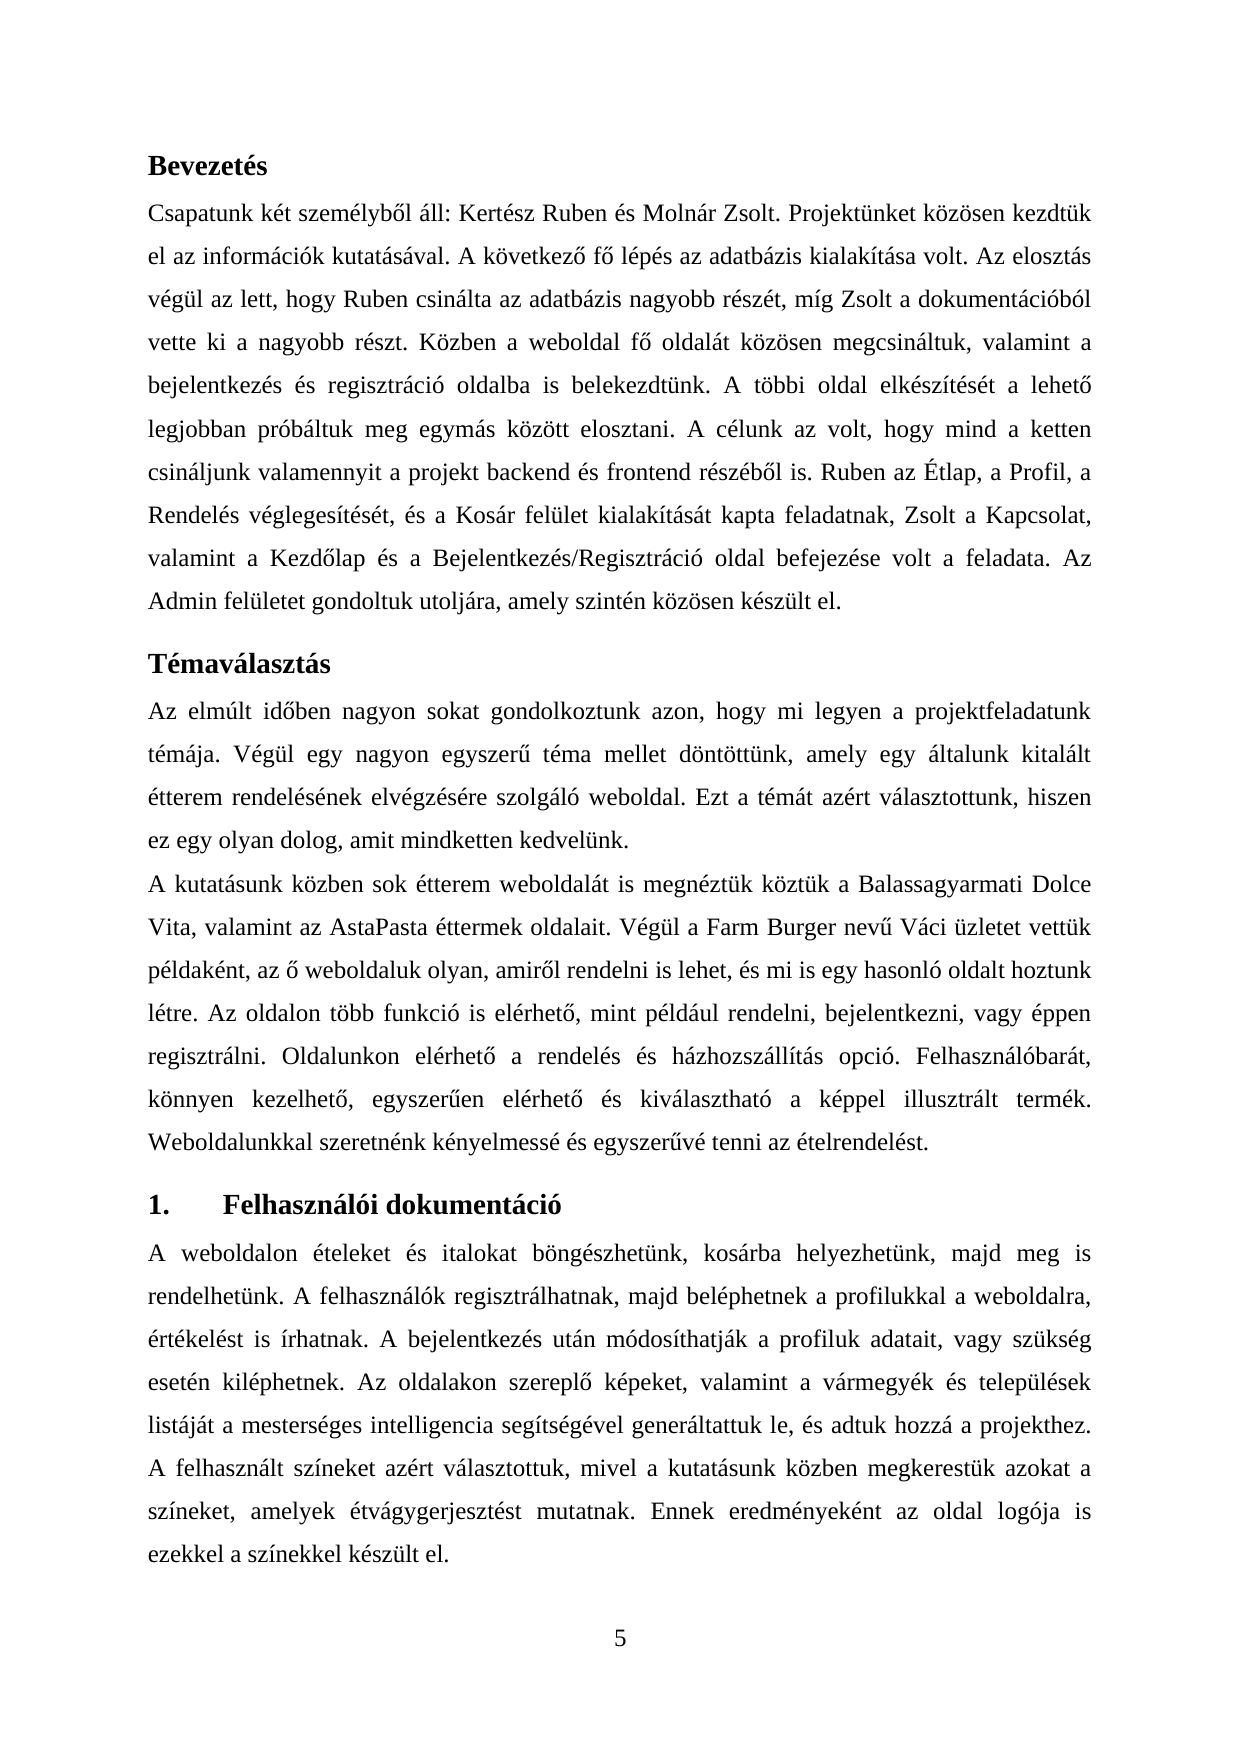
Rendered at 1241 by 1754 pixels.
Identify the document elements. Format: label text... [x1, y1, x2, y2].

subtitle Témaválasztás [148, 646, 1092, 679]
subtitle Bevezetés [148, 148, 1092, 181]
text A kutatásunk közben sok étterem weboldalát is megnéztük köztük a Balassagyarmati Dolce Vita, valamint az AstaPasta éttermek oldalait. Végül a Farm Burger nevű Váci üzletet vettük példaként, az ő weboldaluk olyan, amiről rendelni is lehet, és mi is egy hasonló oldalt hoztunk létre. Az oldalon több funkció is elérhető, mint például rendelni, bejelentkezni, vagy éppen regisztrálni. Oldalunkon elérhető a rendelés és házhozszállítás opció. Felhasználóbarát, könnyen kezelhető, egyszerűen elérhető és kiválasztható a képpel illusztrált termék. Weboldalunkkal szeretnénk kényelmessé és egyszerűvé tenni az ételrendelést. [148, 869, 1092, 1156]
text Csapatunk két személyből áll: Kertész Ruben és Molnár Zsolt. Projektünket közösen kezdtük el az információk kutatásával. A következő fő lépés az adatbázis kialakítása volt. Az elosztás végül az lett, hogy Ruben csinálta az adatbázis nagyobb részét, míg Zsolt a dokumentációból vette ki a nagyobb részt. Közben a weboldal fő oldalát közösen megcsináltuk, valamint a bejelentkezés és regisztráció oldalba is belekezdtünk. A többi oldal elkészítését a lehető legjobban próbáltuk meg egymás között elosztani. A célunk az volt, hogy mind a ketten csináljunk valamennyit a projekt backend és frontend részéből is. Ruben az Étlap, a Profil, a Rendelés véglegesítését, és a Kosár felület kialakítását kapta feladatnak, Zsolt a Kapcsolat, valamint a Kezdőlap és a Bejelentkezés/Regisztráció oldal befejezése volt a feladata. Az Admin felületet gondoltuk utoljára, amely szintén közösen készült el. [148, 198, 1092, 615]
text Az elmúlt időben nagyon sokat gondolkoztunk azon, hogy mi legyen a projektfeladatunk témája. Végül egy nagyon egyszerű téma mellet döntöttünk, amely egy általunk kitalált étterem rendelésének elvégzésére szolgáló weboldal. Ezt a témát azért választottunk, hiszen ez egy olyan dolog, amit mindketten kedvelünk. [148, 696, 1092, 854]
subtitle Felhasználói dokumentáció [148, 1187, 1092, 1221]
text A weboldalon ételeket és italokat böngészhetünk, kosárba helyezhetünk, majd meg is rendelhetünk. A felhasználók regisztrálhatnak, majd beléphetnek a profilukkal a weboldalra, értékelést is írhatnak. A bejelentkezés után módosíthatják a profiluk adatait, vagy szükség esetén kiléphetnek. Az oldalakon szereplő képeket, valamint a vármegyék és települések listáját a mesterséges intelligencia segítségével generáltattuk le, és adtuk hozzá a projekthez. A felhasznált színeket azért választottuk, mivel a kutatásunk közben megkerestük azokat a színeket, amelyek étvágygerjesztést mutatnak. Ennek eredményeként az oldal logója is ezekkel a színekkel készült el. [148, 1238, 1092, 1568]
